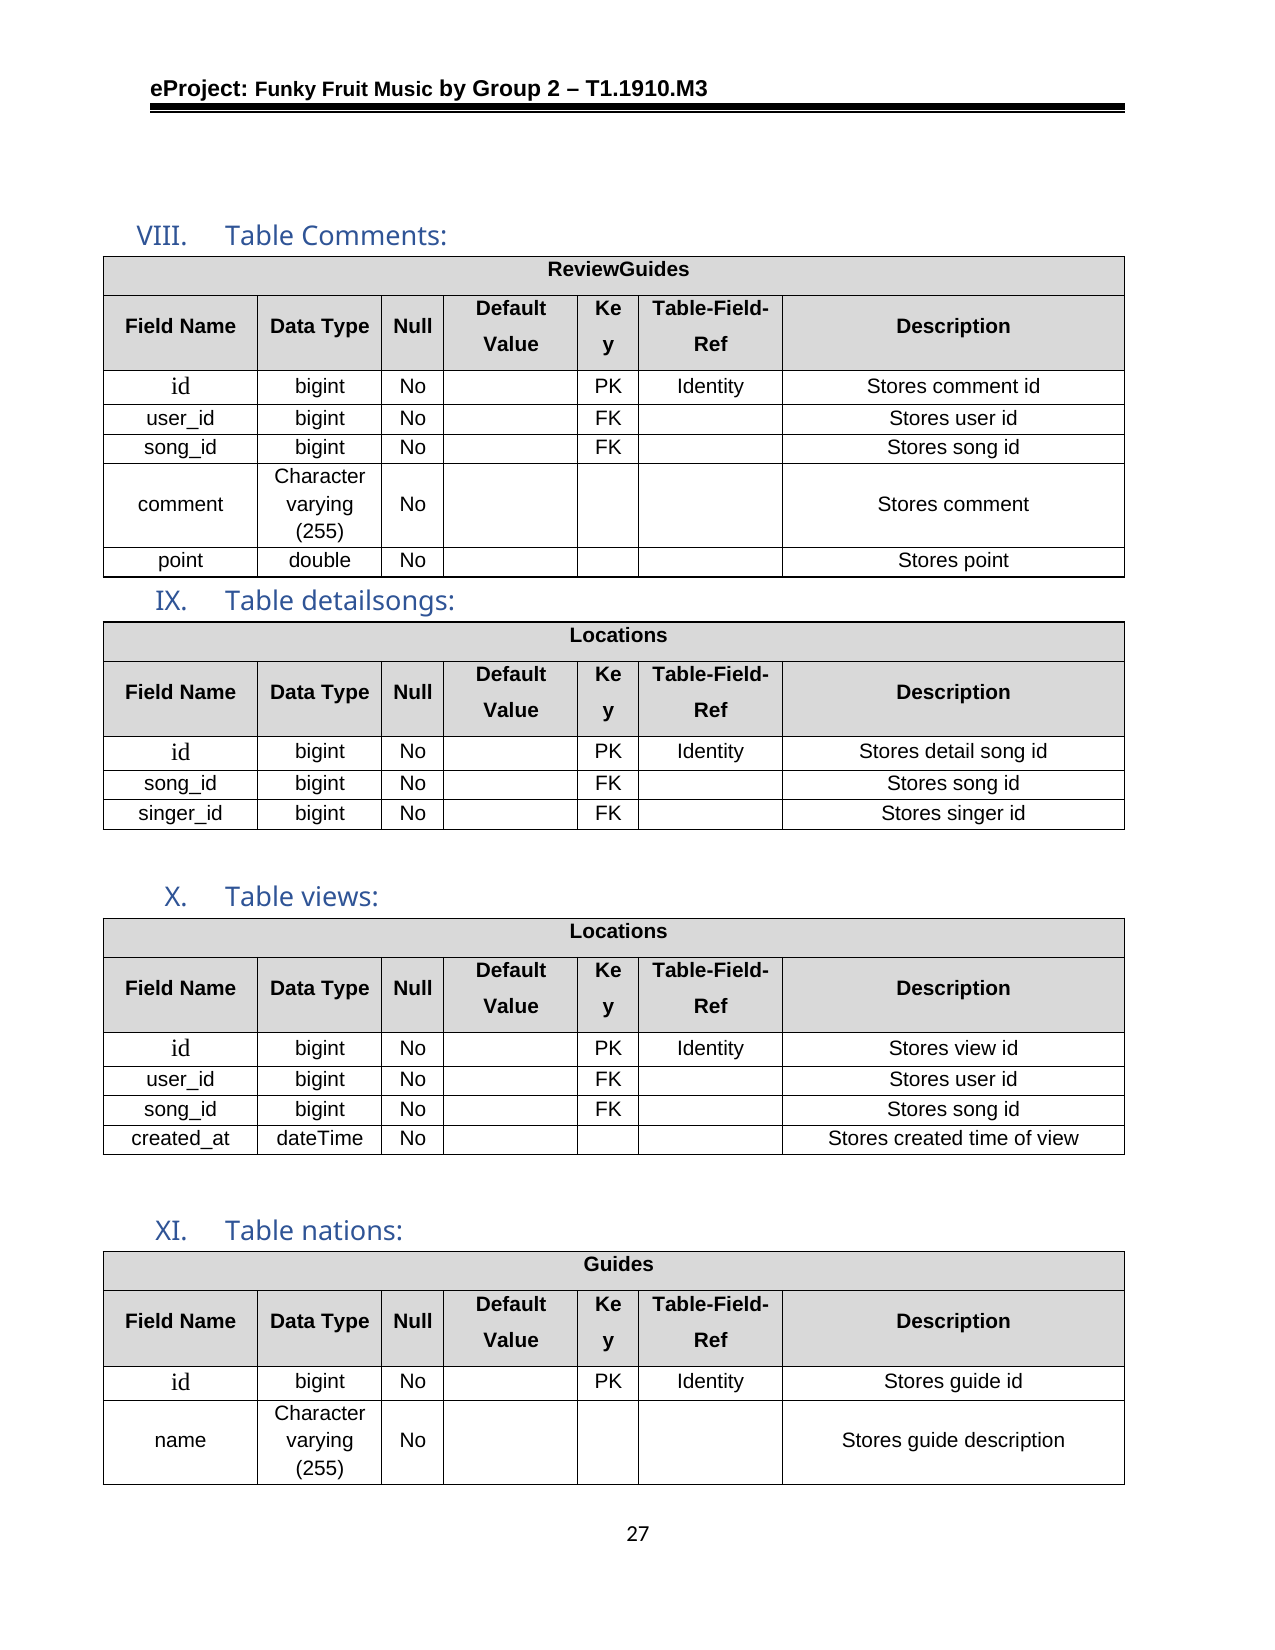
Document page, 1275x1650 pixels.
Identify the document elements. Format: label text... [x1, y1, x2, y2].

table_cell Key [578, 662, 638, 736]
table_cell [444, 1367, 577, 1400]
table_cell PK [578, 1033, 638, 1066]
table_cell Table-Field-Ref [639, 662, 782, 736]
table_cell [639, 464, 782, 547]
table_cell Field Name [104, 958, 257, 1032]
table_cell [578, 548, 638, 576]
table_cell song_id [104, 435, 257, 463]
table_cell Identity [639, 1033, 782, 1066]
table_cell No [382, 737, 443, 770]
table_cell FK [578, 435, 638, 463]
table_cell user_id [104, 405, 257, 434]
table_cell No [382, 1033, 443, 1066]
table_cell [639, 771, 782, 799]
table_cell Table-Field-Ref [639, 958, 782, 1032]
table_cell Null [382, 1291, 443, 1366]
table_cell [444, 1401, 577, 1484]
table_cell [444, 371, 577, 404]
table_cell Stores song id [783, 1096, 1124, 1124]
table_cell [444, 1033, 577, 1066]
table_cell Stores comment [783, 464, 1124, 547]
table_cell Stores song id [783, 771, 1124, 799]
subtitle Table nations: [187, 1211, 1125, 1248]
table_cell Stores comment id [783, 371, 1124, 404]
table_cell No [382, 1126, 443, 1154]
table_cell Key [578, 958, 638, 1032]
table_cell id [104, 371, 257, 404]
table_cell user_id [104, 1067, 257, 1095]
table_cell Null [382, 296, 443, 370]
table_cell No [382, 1401, 443, 1484]
table_cell Description [783, 1291, 1124, 1366]
table_cell [444, 464, 577, 547]
table_cell id [104, 1033, 257, 1066]
table_cell Identity [639, 737, 782, 770]
table_cell [444, 800, 577, 828]
table_cell No [382, 1067, 443, 1095]
table_cell Stores point [783, 548, 1124, 576]
table_cell dateTime [258, 1126, 381, 1154]
table_cell [444, 1067, 577, 1095]
table_cell bigint [258, 405, 381, 434]
table_cell bigint [258, 371, 381, 404]
table_cell Field Name [104, 662, 257, 736]
table_cell Data Type [258, 296, 381, 370]
table_cell created_at [104, 1126, 257, 1154]
table_cell Identity [639, 1367, 782, 1400]
table_cell No [382, 435, 443, 463]
table_cell Data Type [258, 958, 381, 1032]
table_cell [639, 548, 782, 576]
table_cell [444, 405, 577, 434]
table_cell Stores singer id [783, 800, 1124, 828]
subtitle Table detailsongs: [187, 582, 1125, 618]
table_cell [639, 800, 782, 828]
table_cell PK [578, 371, 638, 404]
table_cell [444, 737, 577, 770]
table_cell Key [578, 1291, 638, 1366]
table_cell song_id [104, 771, 257, 799]
table_cell FK [578, 1096, 638, 1124]
subtitle Table Comments: [187, 216, 1125, 253]
table_cell Description [783, 296, 1124, 370]
table_cell Stores user id [783, 1067, 1124, 1095]
table_cell No [382, 1367, 443, 1400]
table_cell FK [578, 1067, 638, 1095]
table_cell No [382, 464, 443, 547]
table_cell Stores song id [783, 435, 1124, 463]
table_cell name [104, 1401, 257, 1484]
table_cell No [382, 548, 443, 576]
table_cell [578, 1126, 638, 1154]
table_cell comment [104, 464, 257, 547]
table_cell bigint [258, 435, 381, 463]
table_cell id [104, 737, 257, 770]
table_cell Default Value [444, 296, 577, 370]
table_cell No [382, 371, 443, 404]
table_cell [639, 435, 782, 463]
table_cell No [382, 405, 443, 434]
table_cell song_id [104, 1096, 257, 1124]
table_cell Table-Field-Ref [639, 296, 782, 370]
table_cell FK [578, 405, 638, 434]
table_cell singer_id [104, 800, 257, 828]
table_cell Data Type [258, 662, 381, 736]
table_cell bigint [258, 1067, 381, 1095]
table_cell bigint [258, 1033, 381, 1066]
table_cell Description [783, 662, 1124, 736]
table_cell [444, 771, 577, 799]
table_cell [578, 1401, 638, 1484]
table_cell Description [783, 958, 1124, 1032]
table_cell Stores guide id [783, 1367, 1124, 1400]
table_cell [639, 1126, 782, 1154]
table_cell [444, 1096, 577, 1124]
table_cell Character varying (255) [258, 1401, 381, 1484]
table_cell [639, 405, 782, 434]
table_cell double [258, 548, 381, 576]
table_cell [444, 435, 577, 463]
table_cell Field Name [104, 296, 257, 370]
table_cell Stores detail song id [783, 737, 1124, 770]
table_cell No [382, 1096, 443, 1124]
table_cell bigint [258, 800, 381, 828]
table_cell Stores created time of view [783, 1126, 1124, 1154]
table_cell Stores view id [783, 1033, 1124, 1066]
table_cell bigint [258, 1096, 381, 1124]
table_cell FK [578, 800, 638, 828]
table_cell [639, 1067, 782, 1095]
table_cell Stores user id [783, 405, 1124, 434]
table_cell [444, 548, 577, 576]
table_cell PK [578, 1367, 638, 1400]
table_cell PK [578, 737, 638, 770]
table_cell [639, 1096, 782, 1124]
table_cell Default Value [444, 662, 577, 736]
table_cell Identity [639, 371, 782, 404]
table_cell No [382, 800, 443, 828]
table_cell Field Name [104, 1291, 257, 1366]
table_cell Table-Field-Ref [639, 1291, 782, 1366]
table_cell point [104, 548, 257, 576]
table_cell bigint [258, 737, 381, 770]
table_cell Stores guide description [783, 1401, 1124, 1484]
table_cell bigint [258, 771, 381, 799]
table_cell Default Value [444, 958, 577, 1032]
subtitle Table views: [187, 878, 1125, 914]
table_header ReviewGuides [104, 257, 1124, 295]
table_header Locations [104, 623, 1124, 661]
table_cell Default Value [444, 1291, 577, 1366]
table_header Guides [104, 1252, 1124, 1290]
table_cell Key [578, 296, 638, 370]
table_header Locations [104, 919, 1124, 957]
table_cell [639, 1401, 782, 1484]
table_cell Character varying (255) [258, 464, 381, 547]
table_cell No [382, 771, 443, 799]
table_cell FK [578, 771, 638, 799]
table_cell Data Type [258, 1291, 381, 1366]
table_cell [444, 1126, 577, 1154]
table_cell bigint [258, 1367, 381, 1400]
table_cell Null [382, 662, 443, 736]
table_cell Null [382, 958, 443, 1032]
table_cell [578, 464, 638, 547]
table_cell id [104, 1367, 257, 1400]
